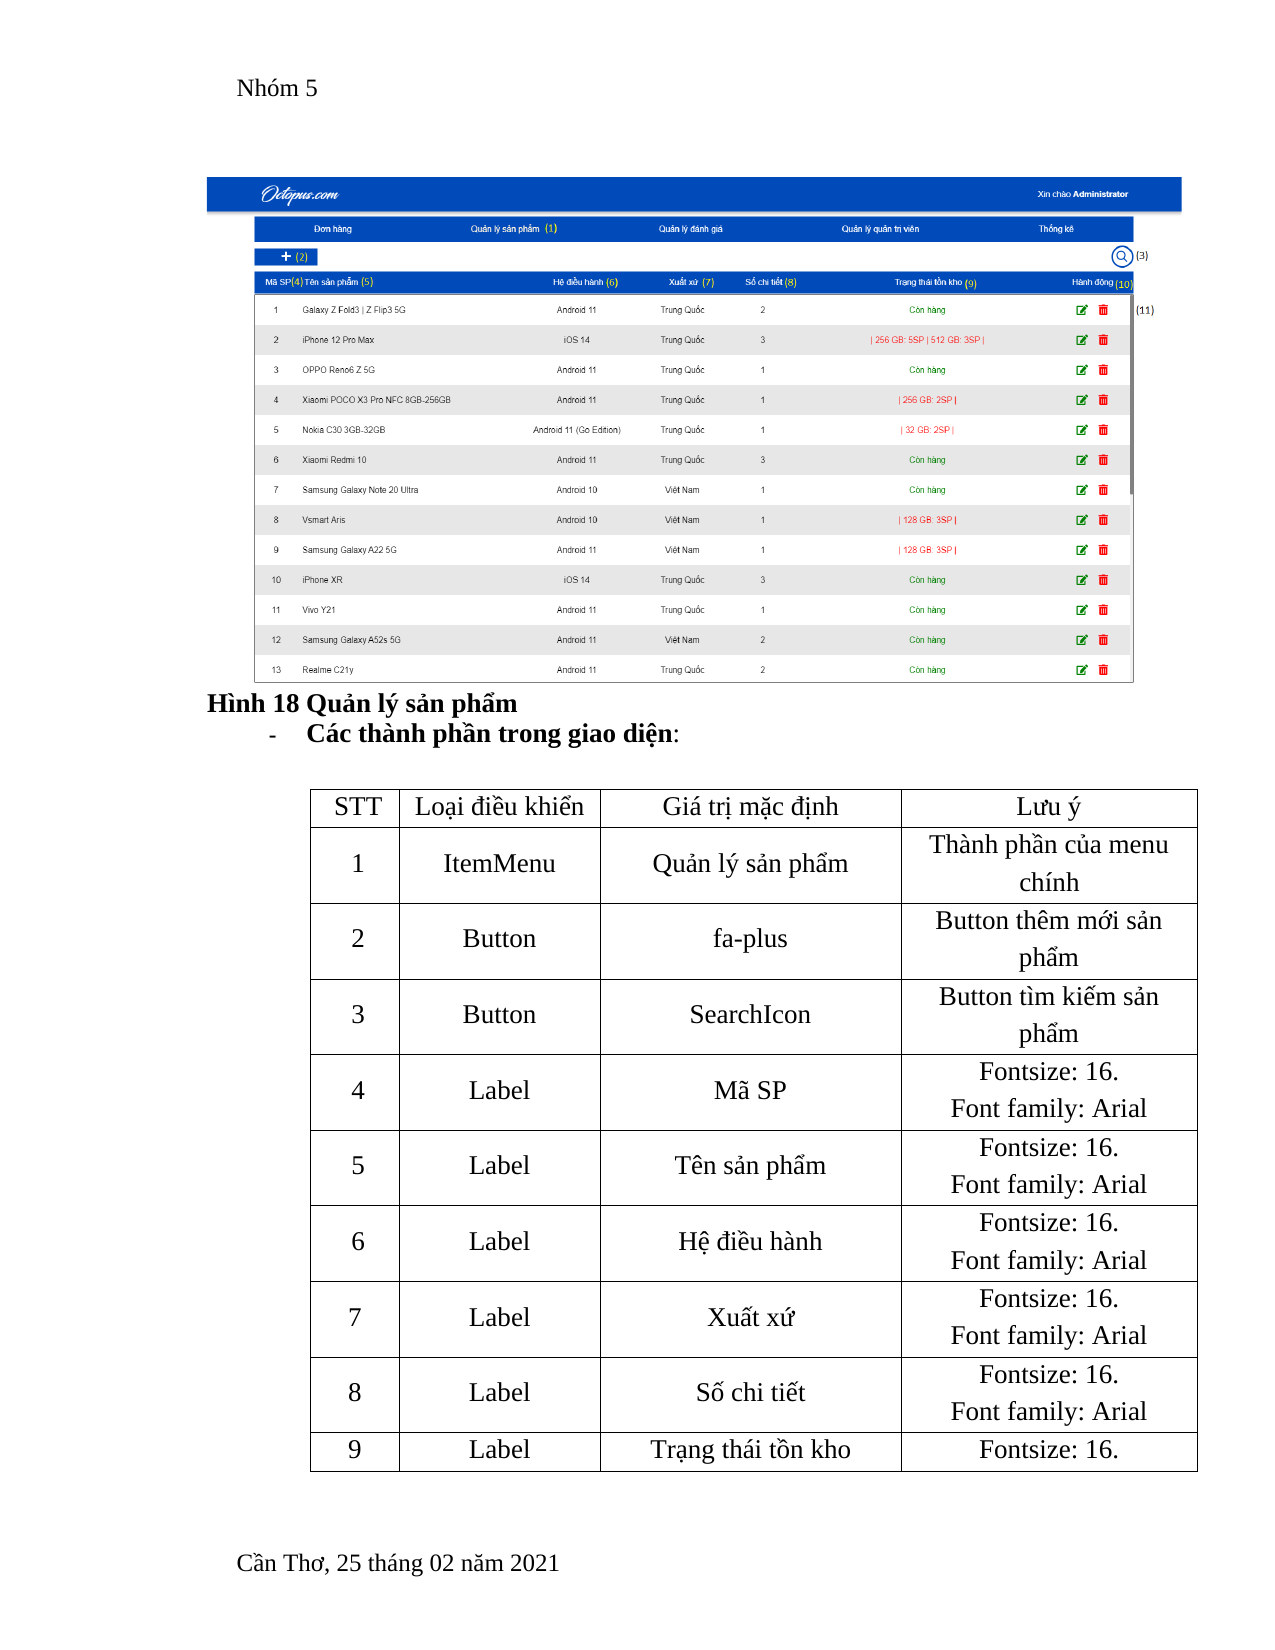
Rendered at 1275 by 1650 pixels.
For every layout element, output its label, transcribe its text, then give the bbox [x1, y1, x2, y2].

table_header Lưu ý [902, 790, 1197, 827]
table_cell Button thêm mới sản phẩm [902, 904, 1197, 978]
table_cell Mã SP [601, 1055, 901, 1130]
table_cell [902, 1433, 1197, 1471]
table_cell 9 [311, 1433, 399, 1471]
table_cell Fontsize: 16. Font family: Arial [902, 1206, 1197, 1281]
table_cell Label [400, 1131, 600, 1205]
table_cell Số chi tiết [601, 1358, 901, 1432]
table_cell Label [400, 1206, 600, 1281]
table_cell ItemMenu [400, 828, 600, 903]
table_cell 7 [311, 1282, 399, 1357]
table_cell Xuất xứ [601, 1282, 901, 1357]
picture [206, 177, 1182, 691]
table_cell 6 [311, 1206, 399, 1281]
text Hình 18 Quản lý sản phẩm [207, 692, 1157, 717]
table_cell Button [400, 980, 600, 1054]
table_header Giá trị mặc định [601, 790, 901, 827]
table_cell Button tìm kiếm sản phẩm [902, 980, 1197, 1054]
table_cell Tên sản phẩm [601, 1131, 901, 1205]
table_cell Button [400, 904, 600, 978]
table_cell 4 [311, 1055, 399, 1130]
table_cell 8 [311, 1358, 399, 1432]
table_cell Quản lý sản phẩm [601, 828, 901, 903]
table_cell Label [400, 1433, 600, 1471]
table_cell 3 [311, 980, 399, 1054]
table_cell Label [400, 1055, 600, 1130]
table_cell SearchIcon [601, 980, 901, 1054]
table_cell Label [400, 1282, 600, 1357]
table_cell Label [400, 1358, 600, 1432]
table_cell Hệ điều hành [601, 1206, 901, 1281]
table_cell 2 [311, 904, 399, 978]
table_cell Fontsize: 16. Font family: Arial [902, 1358, 1197, 1432]
table_cell Thành phần của menu chính [902, 828, 1197, 903]
table_cell Fontsize: 16. Font family: Arial [902, 1282, 1197, 1357]
table_header Loại điều khiển [400, 790, 600, 827]
table_cell Fontsize: 16. Font family: Arial [902, 1131, 1197, 1205]
table_cell 5 [311, 1131, 399, 1205]
table_cell Fontsize: 16. Font family: Arial [902, 1055, 1197, 1130]
table_cell fa-plus [601, 904, 901, 978]
table_header STT [311, 790, 399, 827]
table_cell 1 [311, 828, 399, 903]
table_cell Trạng thái tồn kho [601, 1433, 901, 1471]
list Các thành phần trong giao diện: [268, 717, 1157, 748]
